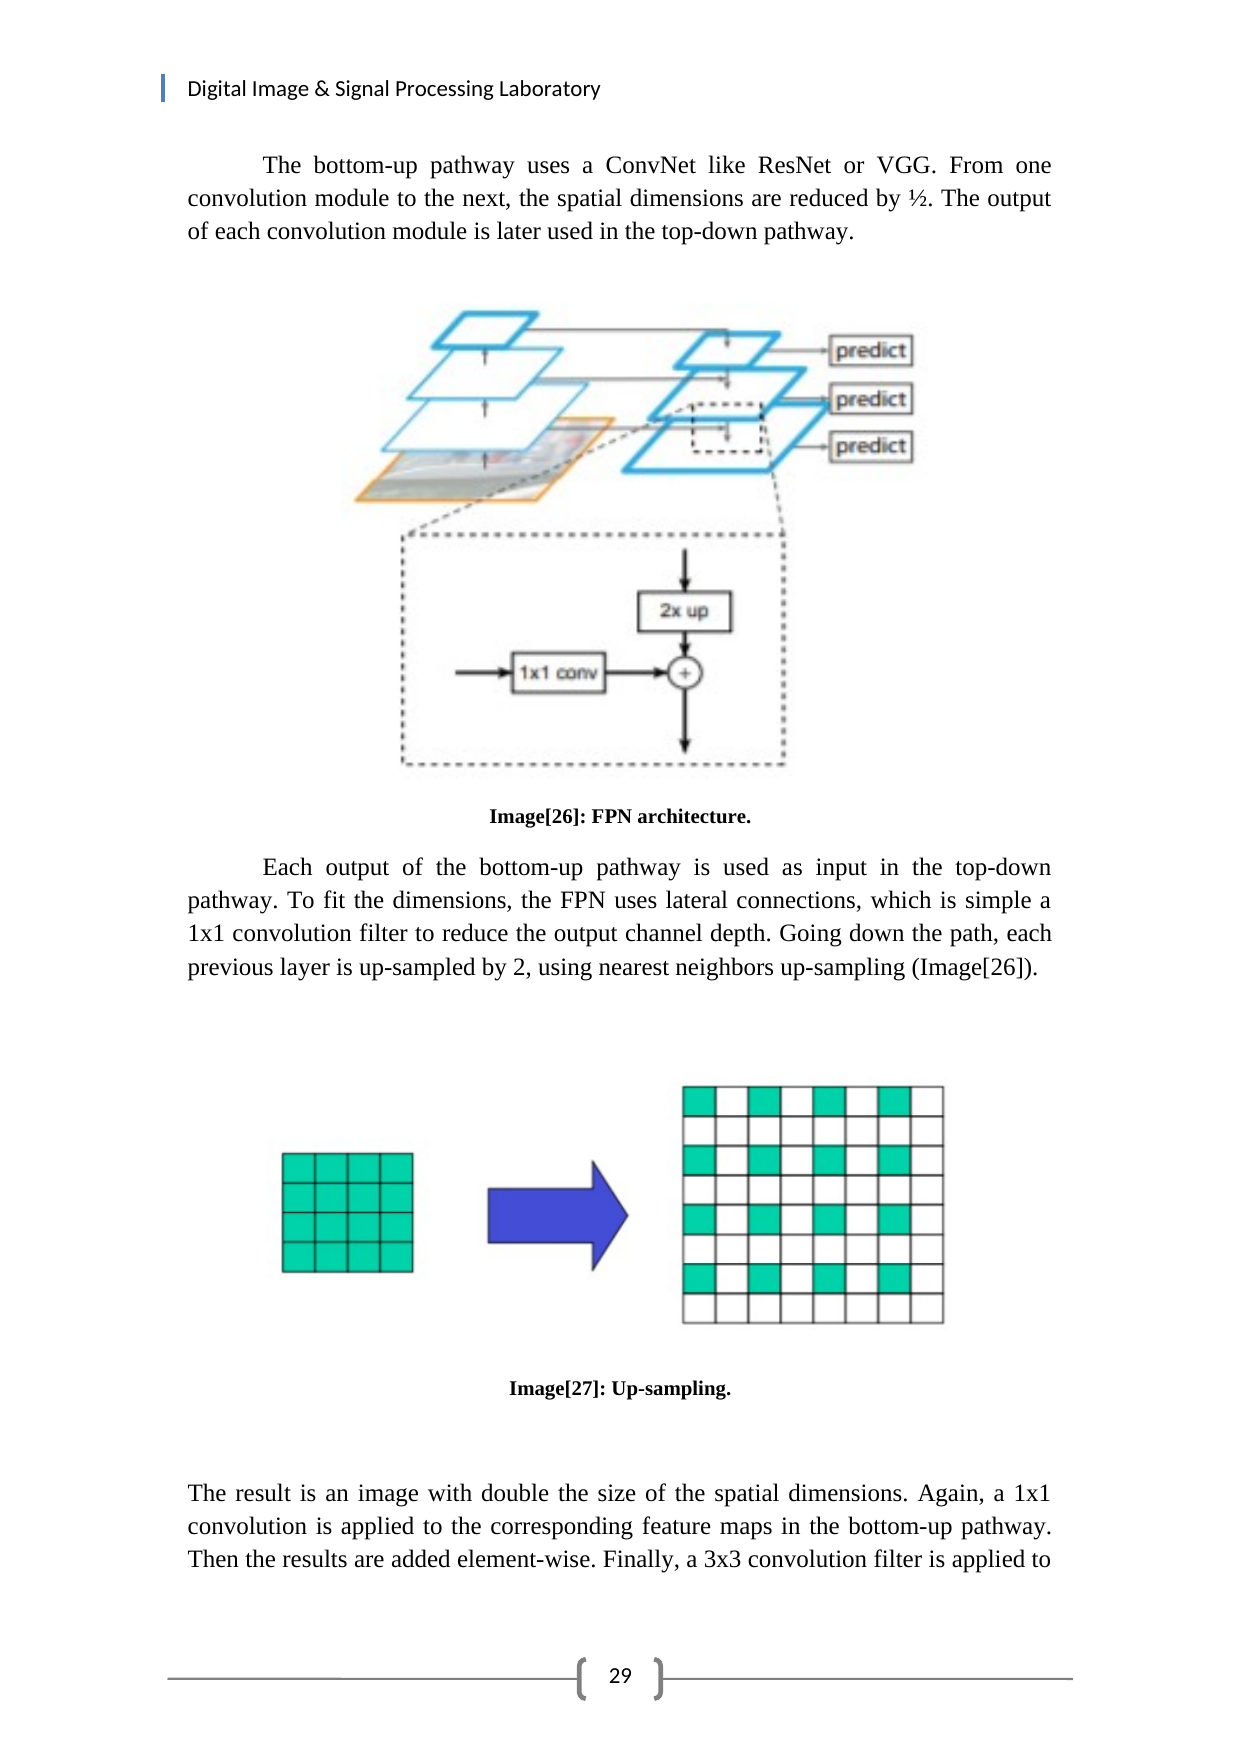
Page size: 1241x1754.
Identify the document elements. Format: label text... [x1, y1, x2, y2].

picture [305, 270, 935, 779]
picture [248, 1059, 992, 1351]
text Image[26]: FPN architecture. [187, 804, 1053, 828]
text Image[27]: Up-sampling. [187, 1376, 1053, 1399]
text Each output of the bottom-up pathway is used as input in the top-down pathway. To fit the dimensions, the FPN uses lateral connections, which is simple a 1x1 convolution filter to reduce the output channel depth. Going down the path, each previous layer is up-sampled by 2, using nearest neighbors up-sampling (Image[26]). [187, 852, 1053, 980]
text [187, 1478, 1053, 1573]
text The bottom-up pathway uses a ConvNet like ResNet or VGG. From one convolution module to the next, the spatial dimensions are reduced by ½. The output of each convolution module is later used in the top-down pathway. [187, 150, 1053, 245]
